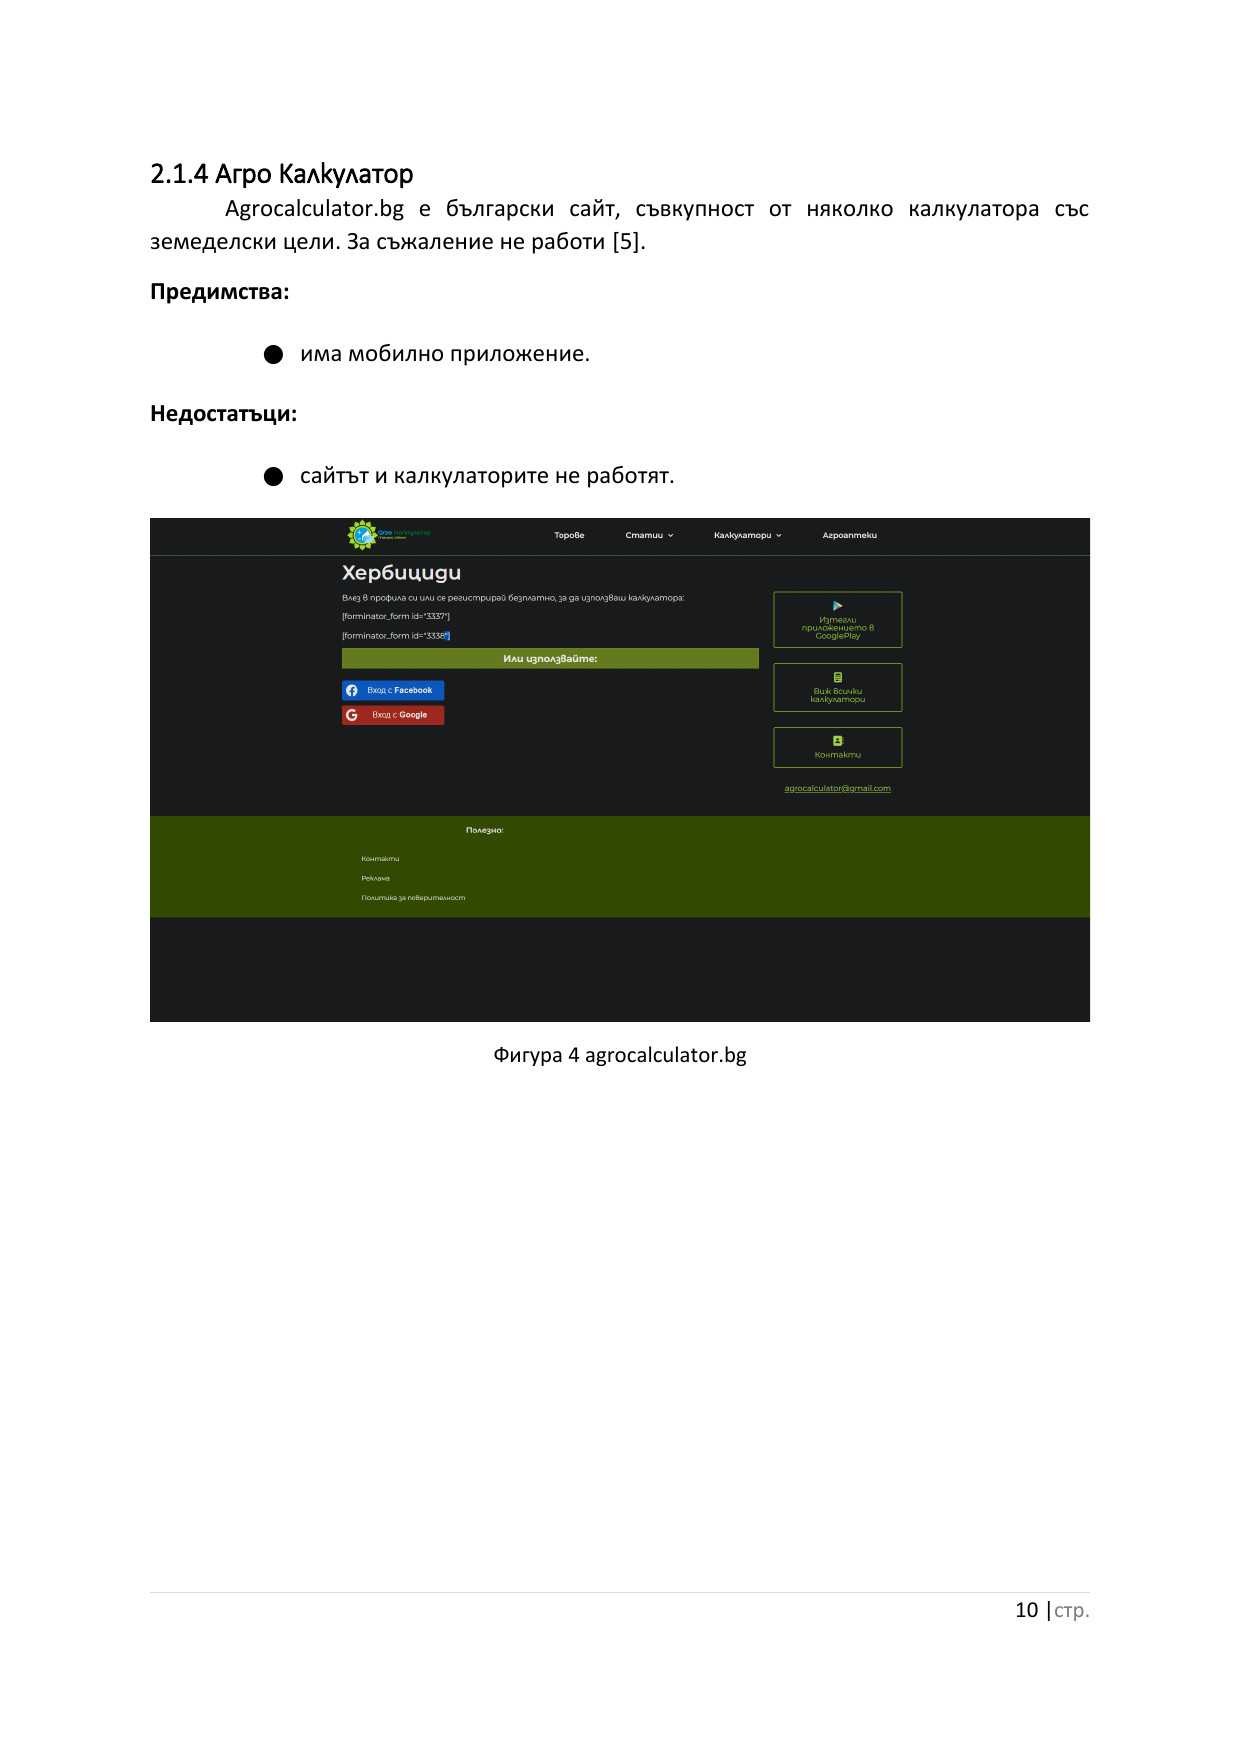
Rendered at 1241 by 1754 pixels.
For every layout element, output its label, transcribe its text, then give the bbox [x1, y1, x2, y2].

picture [150, 518, 1091, 1022]
text Недостатъци: [150, 397, 1090, 427]
list сайтът и калкулаторите не работят. [262, 446, 1090, 497]
text Фигура 4 agrocalculator.bg [150, 1040, 1090, 1068]
text Agrocalculator.bg е български сайт, съвкупност от няколко калкулатора със земеделски цели. За съжаление не работи . [150, 193, 1090, 256]
subtitle 2.1.4 Агро Калкулатор [150, 154, 1090, 190]
list има мобилно приложение. [262, 325, 1090, 376]
text Предимства: [150, 275, 1090, 306]
